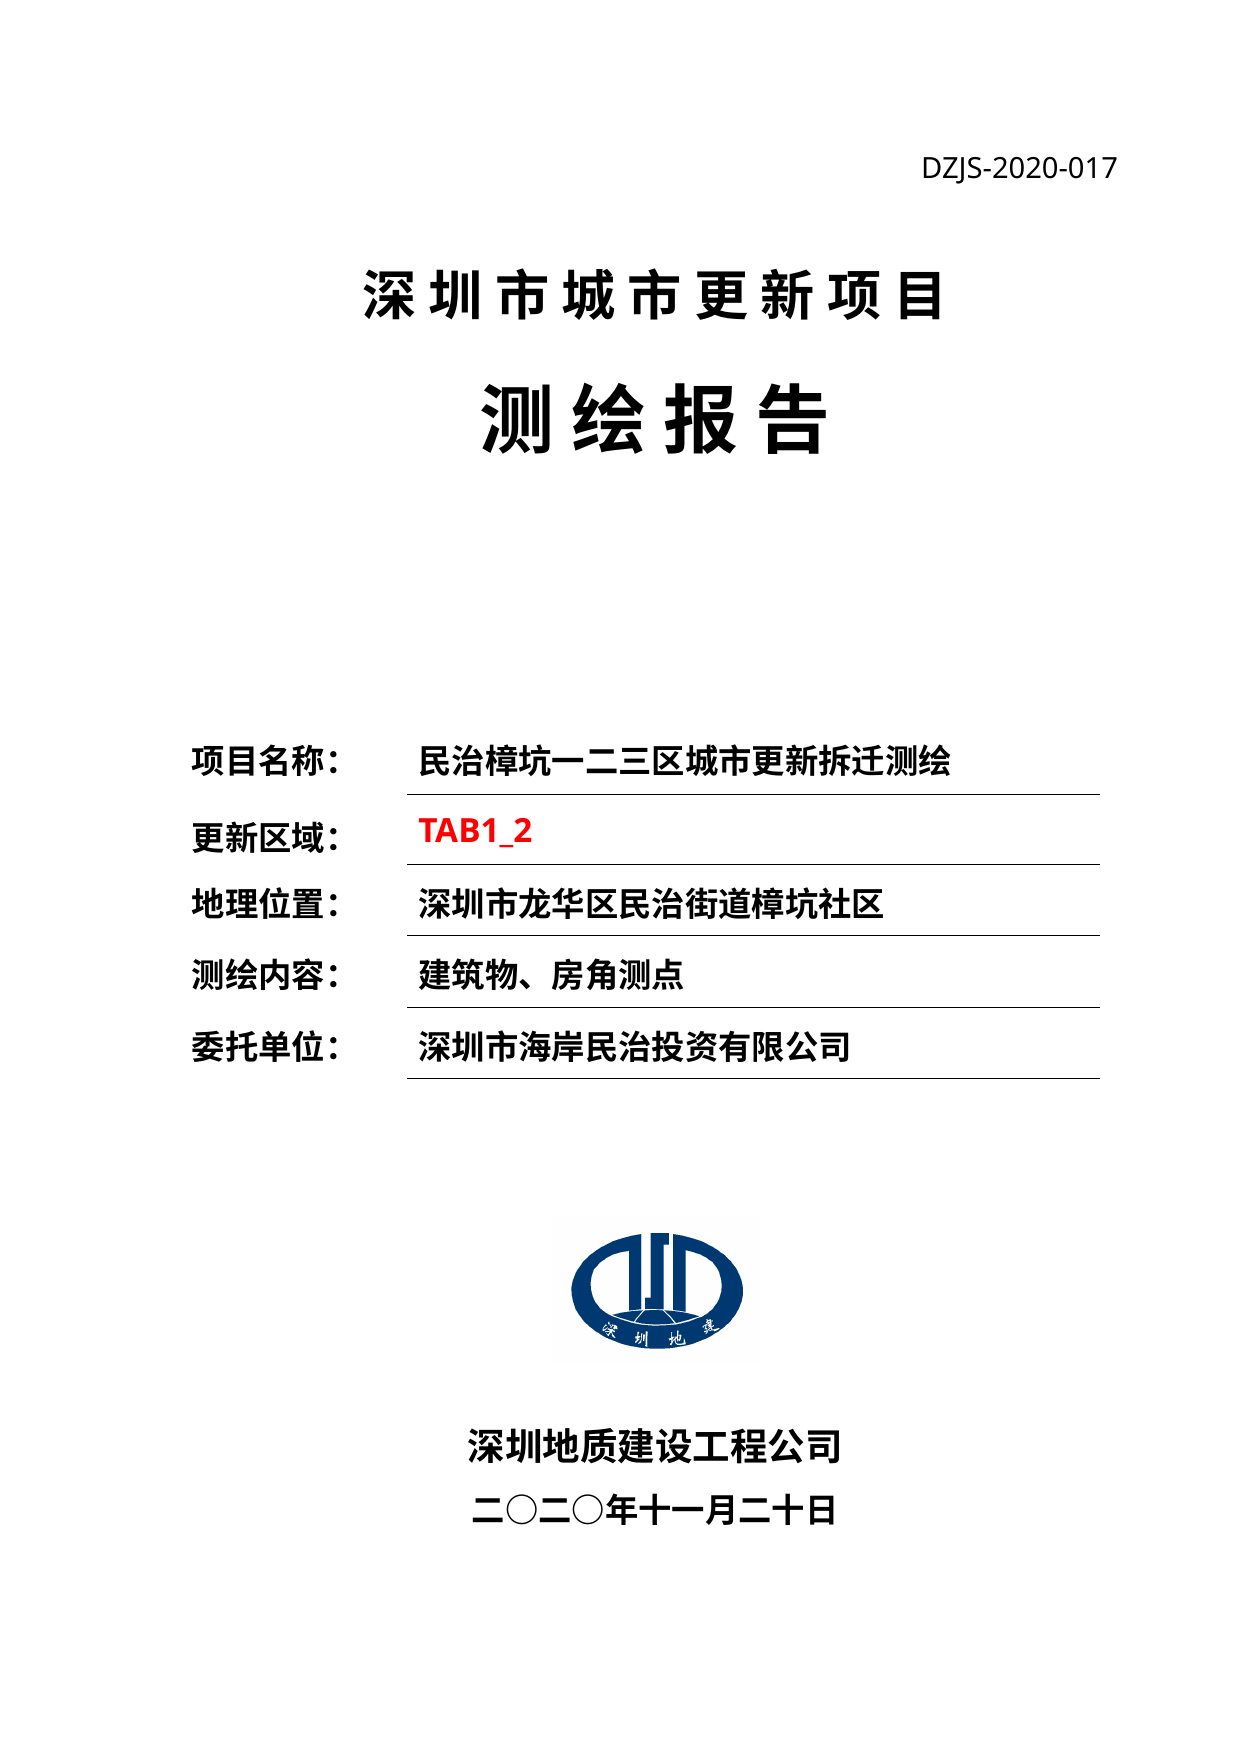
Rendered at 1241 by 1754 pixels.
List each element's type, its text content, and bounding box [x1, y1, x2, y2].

picture [552, 1215, 759, 1363]
text 深 圳 市 城 市 更 新 项 目 [187, 252, 1122, 331]
text DZJS-2020-017 [187, 148, 1118, 187]
table_cell 深圳市海岸民治投资有限公司 [407, 1008, 1100, 1078]
table_header 项目名称： [143, 723, 407, 793]
table_cell 更新区域： [143, 794, 407, 864]
text 测 绘 报 告 [187, 381, 1122, 464]
table_cell 测绘内容： [143, 935, 407, 1007]
table_cell TAB1_2 [407, 795, 1100, 864]
table_cell 委托单位： [143, 1007, 407, 1078]
text 深圳地质建设工程公司 [187, 1417, 1122, 1471]
table_cell 地理位置： [143, 864, 407, 935]
text 二○二○年十一月二十日 [187, 1484, 1122, 1532]
table_header 民治樟坑一二三区城市更新拆迁测绘 [407, 723, 1100, 793]
table_cell 深圳市龙华区民治街道樟坑社区 [407, 865, 1100, 935]
table_cell 建筑物、房角测点 [407, 936, 1100, 1007]
